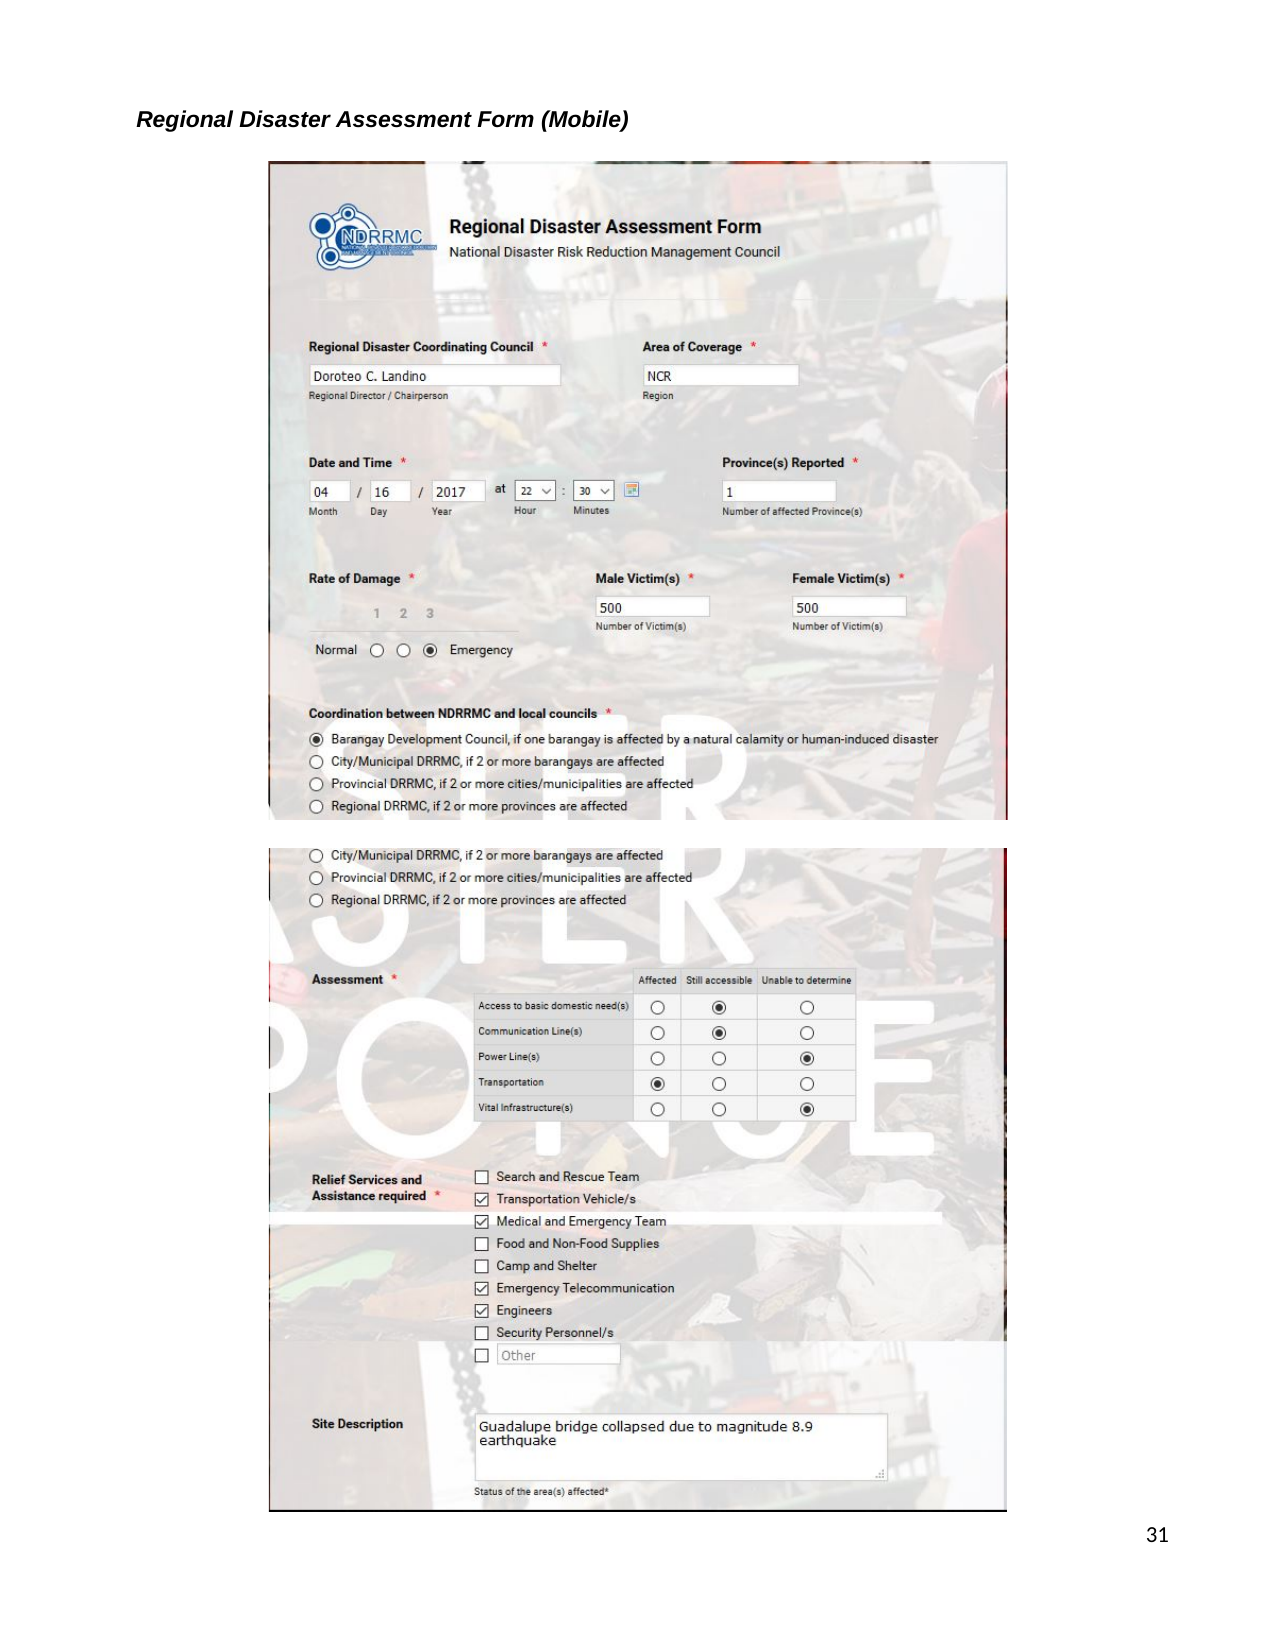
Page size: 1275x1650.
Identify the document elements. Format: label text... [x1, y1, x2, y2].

picture [268, 848, 1007, 1512]
picture [268, 161, 1008, 820]
text Regional Disaster Assessment Form (Mobile) [136, 106, 1140, 133]
